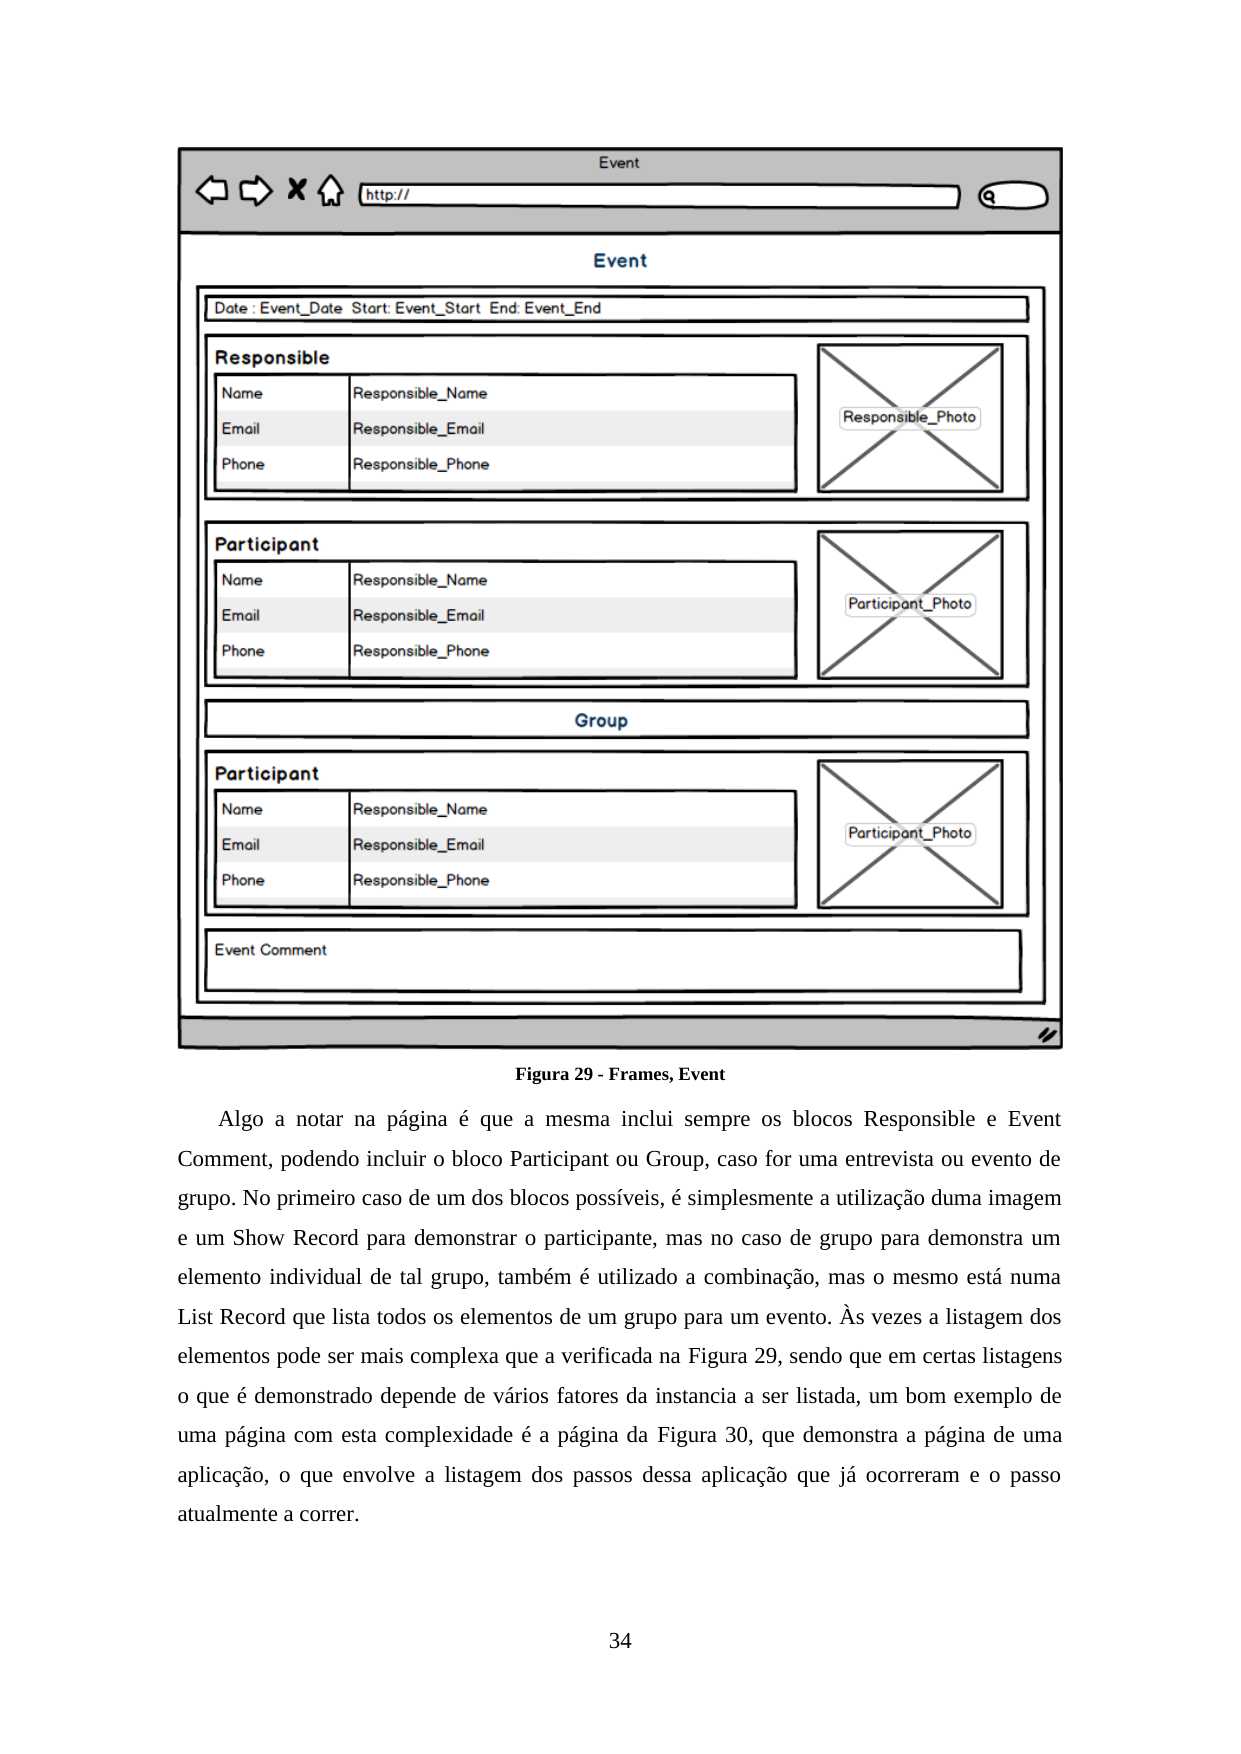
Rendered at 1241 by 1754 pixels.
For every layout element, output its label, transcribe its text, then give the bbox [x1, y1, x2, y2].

text Algo a notar na página é que a mesma inclui sempre os blocos Responsible e Event Comment, podendo incluir o bloco Participant ou Group, caso for uma entrevista ou evento de grupo. No primeiro caso de um dos blocos possíveis, é simplesmente a utilização duma imagem e um Show Record para demonstrar o participante, mas no caso de grupo para demonstra um elemento individual de tal grupo, também é utilizado a combinação, mas o mesmo está numa List Record que lista todos os elementos de um grupo para um evento. Às vezes a listagem dos elementos pode ser mais complexa que a verificada na Figura 29, sendo que em certas listagens o que é demonstrado depende de vários fatores da instancia a ser listada, um bom exemplo de uma página com esta complexidade é a página da Figura 30, que demonstra a página de uma aplicação, o que envolve a listagem dos passos dessa aplicação que já ocorreram e o passo atualmente a correr. [177, 1106, 1063, 1527]
picture [177, 147, 1063, 1050]
